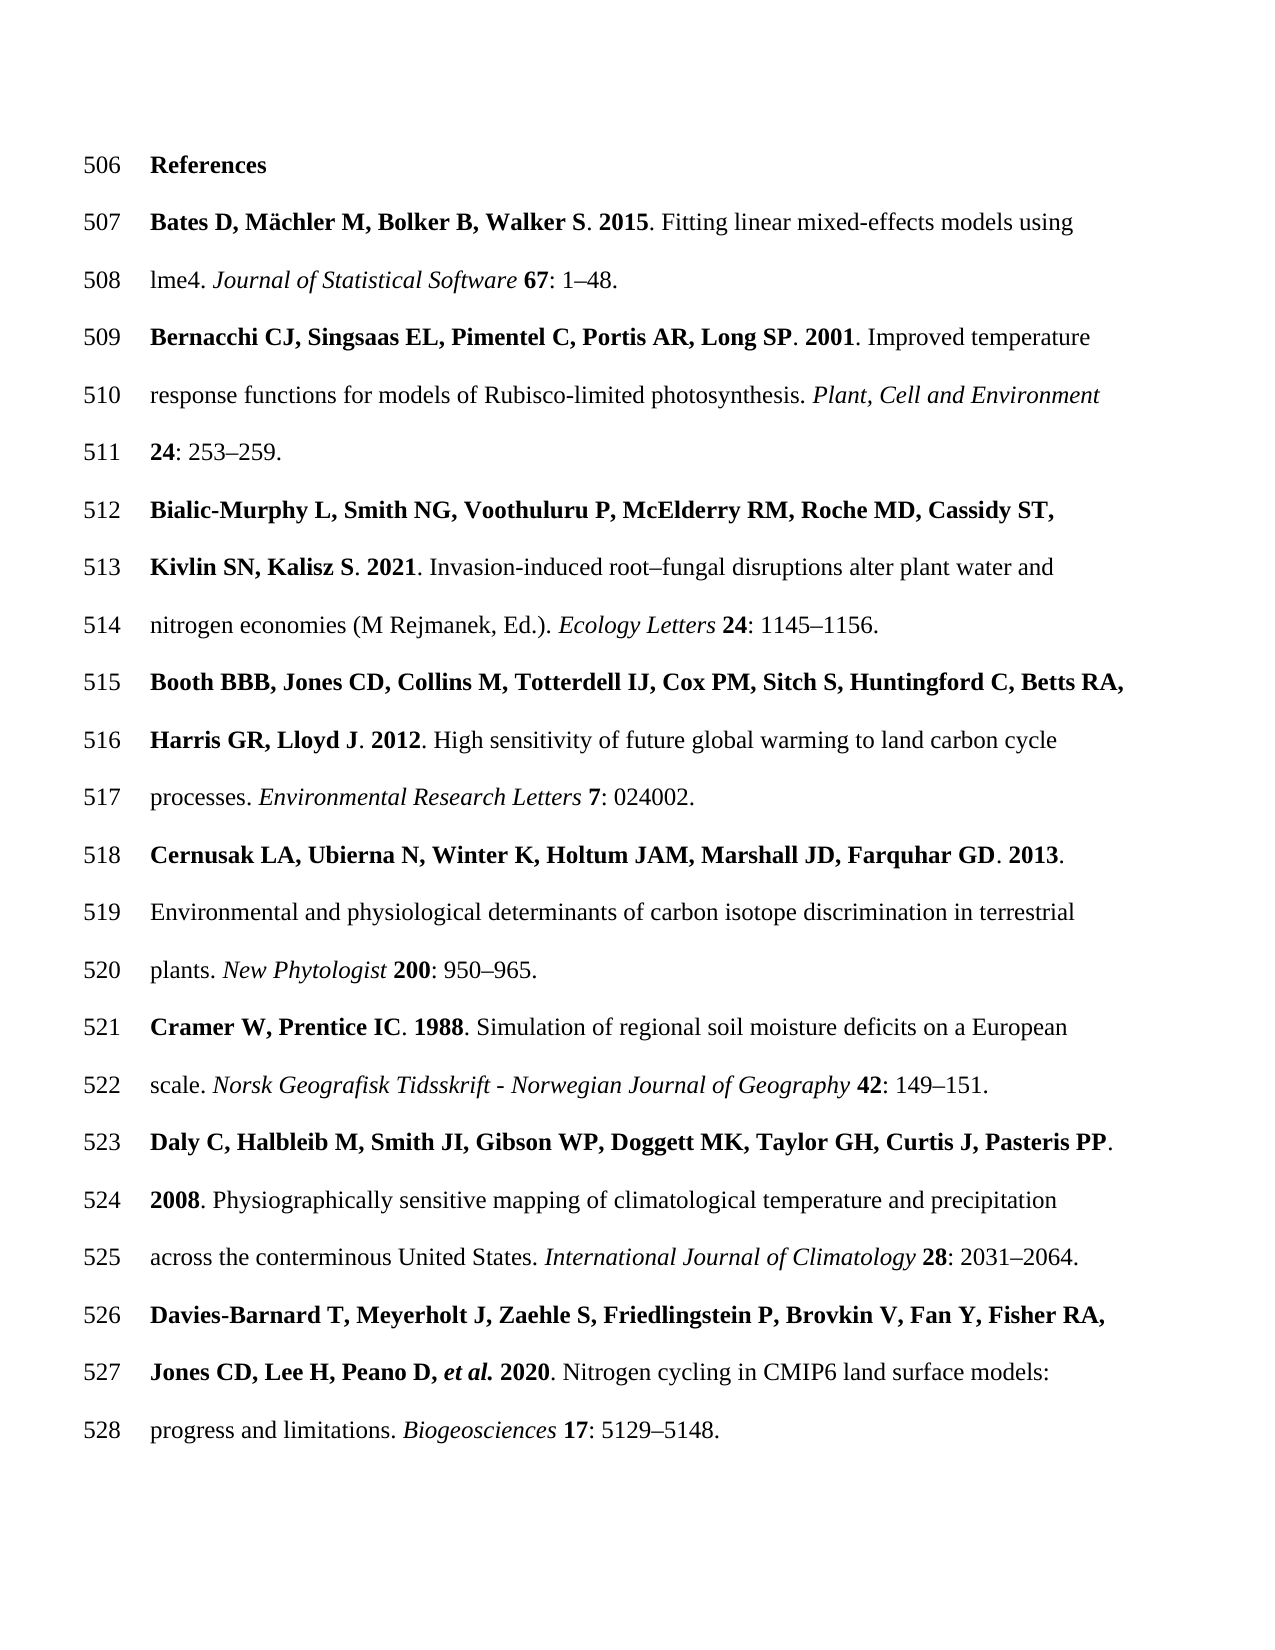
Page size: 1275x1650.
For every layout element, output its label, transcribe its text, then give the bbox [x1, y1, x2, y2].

text Bernacchi CJ, Singsaas EL, Pimentel C, Portis AR, Long SP. 2001. Improved temperature response functions for models of Rubisco-limited photosynthesis. Plant, Cell and Environment 24: 253–259. [150, 322, 1125, 466]
text Bialic‐Murphy L, Smith NG, Voothuluru P, McElderry RM, Roche MD, Cassidy ST, Kivlin SN, Kalisz S. 2021. Invasion‐induced root–fungal disruptions alter plant water and nitrogen economies (M Rejmanek, Ed.). Ecology Letters 24: 1145–1156. [150, 495, 1125, 639]
text Daly C, Halbleib M, Smith JI, Gibson WP, Doggett MK, Taylor GH, Curtis J, Pasteris PP. 2008. Physiographically sensitive mapping of climatological temperature and precipitation across the conterminous United States. International Journal of Climatology 28: 2031–2064. [150, 1127, 1125, 1271]
text Cramer W, Prentice IC. 1988. Simulation of regional soil moisture deficits on a European scale. Norsk Geografisk Tidsskrift - Norwegian Journal of Geography 42: 149–151. [150, 1012, 1125, 1099]
text Bates D, Mächler M, Bolker B, Walker S. 2015. Fitting linear mixed-effects models using lme4. Journal of Statistical Software 67: 1–48. [150, 207, 1125, 294]
text Booth BBB, Jones CD, Collins M, Totterdell IJ, Cox PM, Sitch S, Huntingford C, Betts RA, Harris GR, Lloyd J. 2012. High sensitivity of future global warming to land carbon cycle processes. Environmental Research Letters 7: 024002. [150, 667, 1125, 811]
text References [150, 150, 1125, 179]
text Cernusak LA, Ubierna N, Winter K, Holtum JAM, Marshall JD, Farquhar GD. 2013. Environmental and physiological determinants of carbon isotope discrimination in terrestrial plants. New Phytologist 200: 950–965. [150, 840, 1125, 984]
text Davies-Barnard T, Meyerholt J, Zaehle S, Friedlingstein P, Brovkin V, Fan Y, Fisher RA, Jones CD, Lee H, Peano D, et al. 2020. Nitrogen cycling in CMIP6 land surface models: progress and limitations. Biogeosciences 17: 5129–5148. [150, 1300, 1125, 1444]
